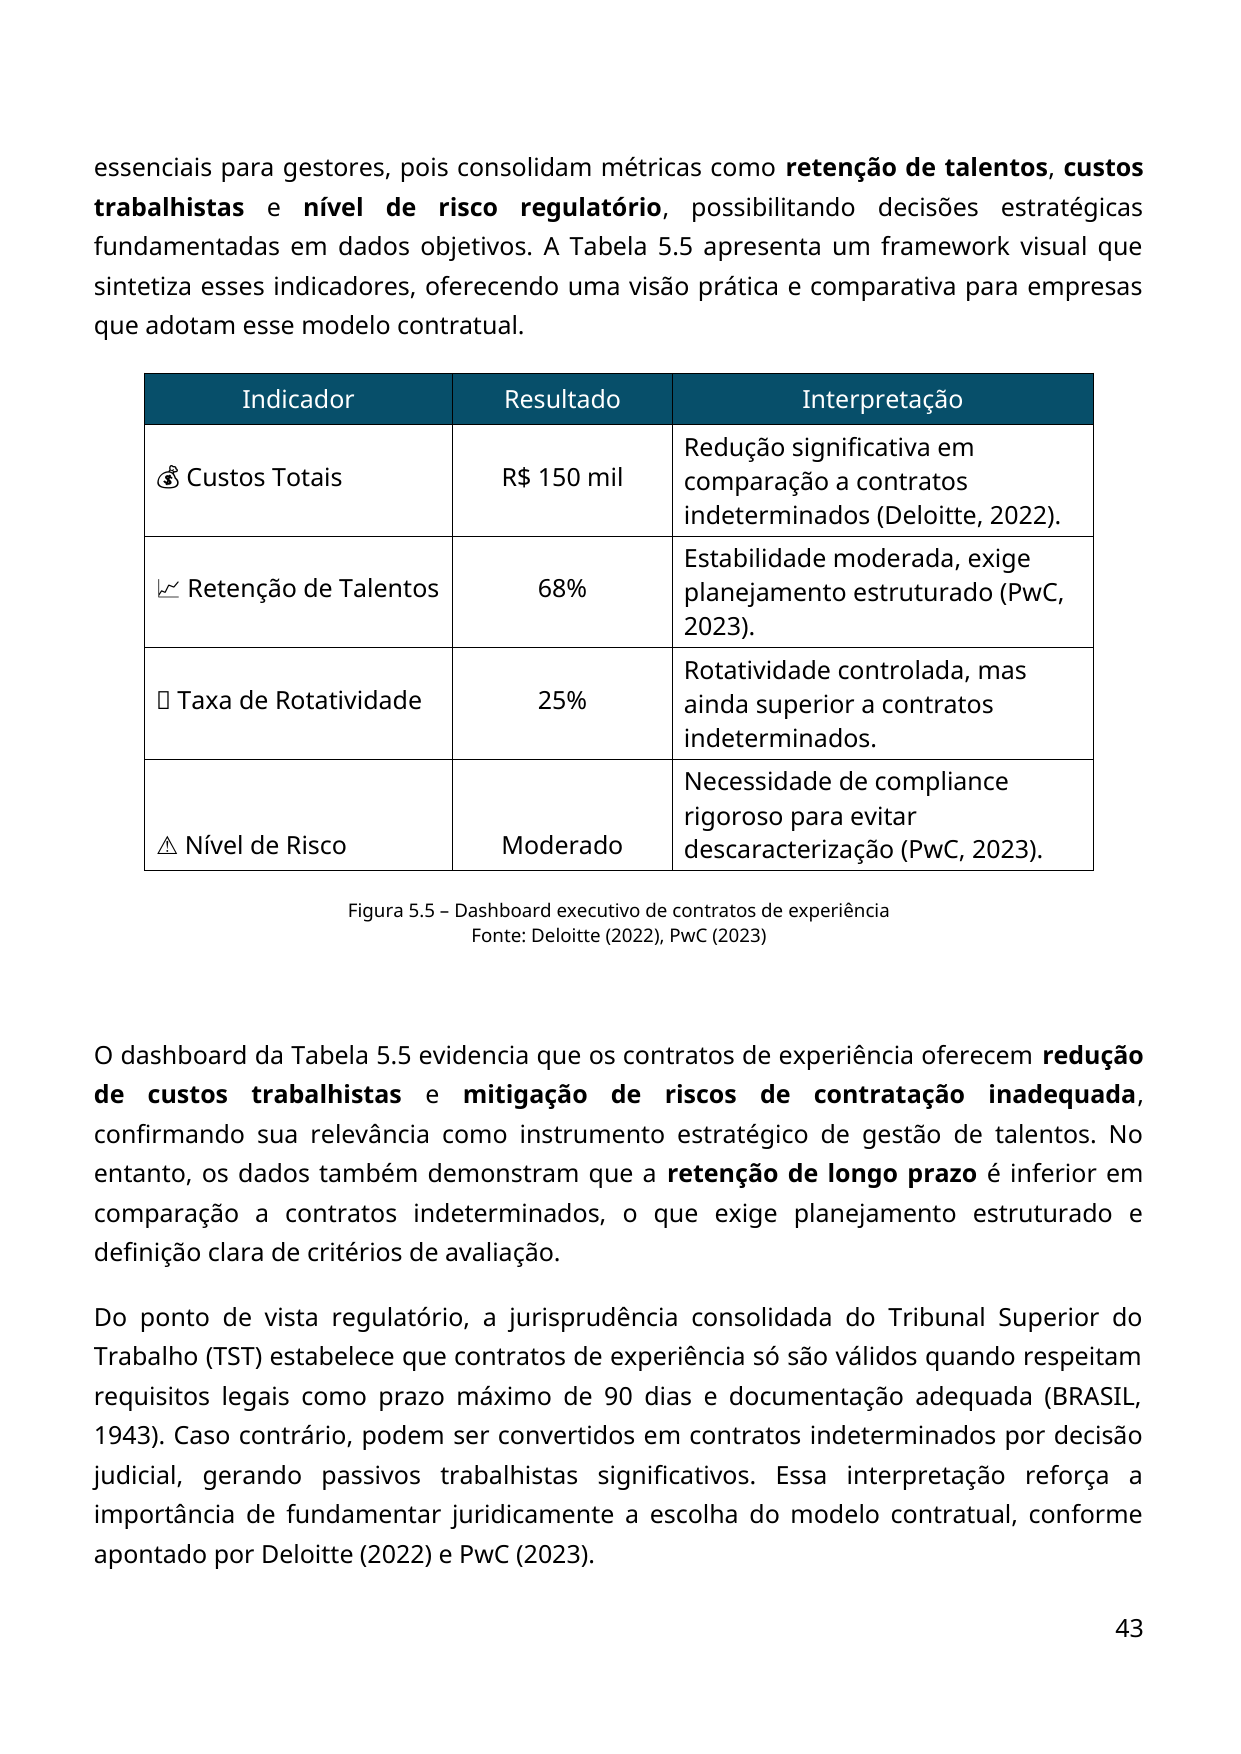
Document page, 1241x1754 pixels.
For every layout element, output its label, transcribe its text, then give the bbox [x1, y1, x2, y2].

table_cell 68% [453, 537, 672, 647]
table_cell ⚠️ Nível de Risco [145, 760, 452, 870]
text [94, 150, 1144, 342]
table_cell 🔄 Taxa de Rotatividade [145, 648, 452, 759]
text Do ponto de vista regulatório, a jurisprudência consolidada do Tribunal Superior do Trabalho (TST) estabelece que contratos de experiência só são válidos quando respeitam requisitos legais como prazo máximo de 90 dias e documentação adequada (BRASIL, 1943). Caso contrário, podem ser convertidos em contratos indeterminados por decisão judicial, gerando passivos trabalhistas significativos. Essa interpretação reforça a importância de fundamentar juridicamente a escolha do modelo contratual, conforme apontado por Deloitte (2022) e PwC (2023). [94, 1299, 1144, 1570]
table_cell Rotatividade controlada, mas ainda superior a contratos indeterminados. [673, 648, 1093, 759]
table_cell Estabilidade moderada, exige planejamento estruturado (PwC, 2023). [673, 537, 1093, 647]
table_cell Figura 5.5 – Dashboard executivo de contratos de experiência Fonte: Deloitte (2022), PwC (2023) [145, 871, 1093, 948]
table_cell 📈 Retenção de Talentos [145, 537, 452, 647]
table_header Resultado [453, 374, 672, 424]
table_cell 💰 Custos Totais [145, 425, 452, 536]
table_cell R$ 150 mil [453, 425, 672, 536]
table_cell 25% [453, 648, 672, 759]
table_header Indicador [145, 374, 452, 424]
text O dashboard da Tabela 5.5 evidencia que os contratos de experiência oferecem redução de custos trabalhistas e mitigação de riscos de contratação inadequada, confirmando sua relevância como instrumento estratégico de gestão de talentos. No entanto, os dados também demonstram que a retenção de longo prazo é inferior em comparação a contratos indeterminados, o que exige planejamento estruturado e definição clara de critérios de avaliação. [94, 1037, 1144, 1269]
table_cell Redução significativa em comparação a contratos indeterminados (Deloitte, 2022). [673, 425, 1093, 536]
table_cell Necessidade de compliance rigoroso para evitar descaracterização (PwC, 2023). [673, 760, 1093, 870]
table_header Interpretação [673, 374, 1093, 424]
table_cell Moderado [453, 760, 672, 870]
